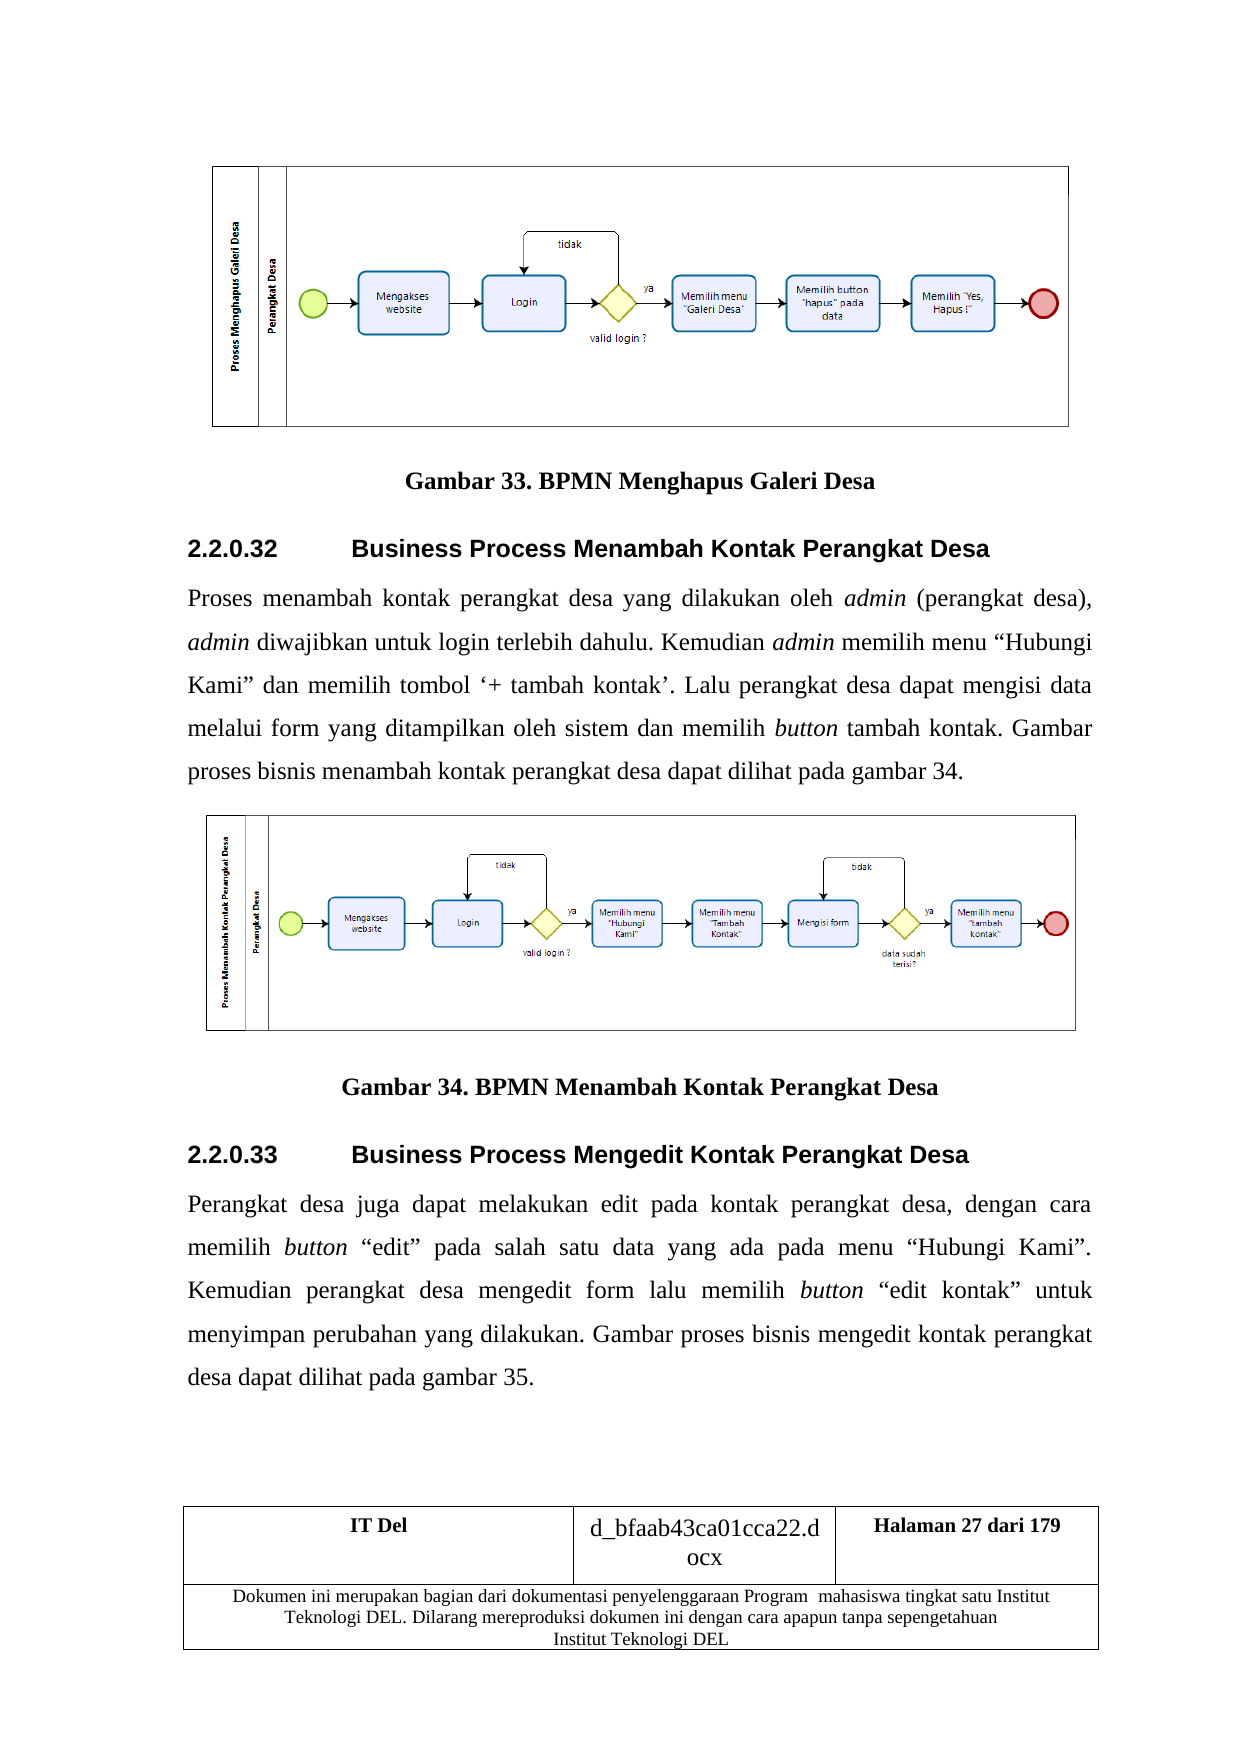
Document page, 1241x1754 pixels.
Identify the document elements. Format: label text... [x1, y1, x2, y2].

picture [190, 799, 1090, 1058]
text Gambar 33. BPMN Menghapus Galeri Desa [187, 466, 1092, 495]
text Perangkat desa juga dapat melakukan edit pada kontak perangkat desa, dengan cara memilih button “edit” pada salah satu data yang ada pada menu “Hubungi Kami”. Kemudian perangkat desa mengedit form lalu memilih button “edit kontak” untuk menyimpan perubahan yang dilakukan. Gambar proses bisnis mengedit kontak perangkat desa dapat dilihat pada gambar 35. [187, 1189, 1092, 1391]
subtitle Business Process Mengedit Kontak Perangkat Desa [187, 1140, 1092, 1169]
text Gambar 34. BPMN Menambah Kontak Perangkat Desa [187, 1072, 1092, 1101]
picture [193, 147, 1086, 452]
subtitle Business Process Menambah Kontak Perangkat Desa [187, 534, 1092, 563]
text Proses menambah kontak perangkat desa yang dilakukan oleh admin (perangkat desa), admin diwajibkan untuk login terlebih dahulu. Kemudian admin memilih menu “Hubungi Kami” dan memilih tombol ‘+ tambah kontak’. Lalu perangkat desa dapat mengisi data melalui form yang ditampilkan oleh sistem dan memilih button tambah kontak. Gambar proses bisnis menambah kontak perangkat desa dapat dilihat pada gambar 34. [187, 583, 1092, 785]
